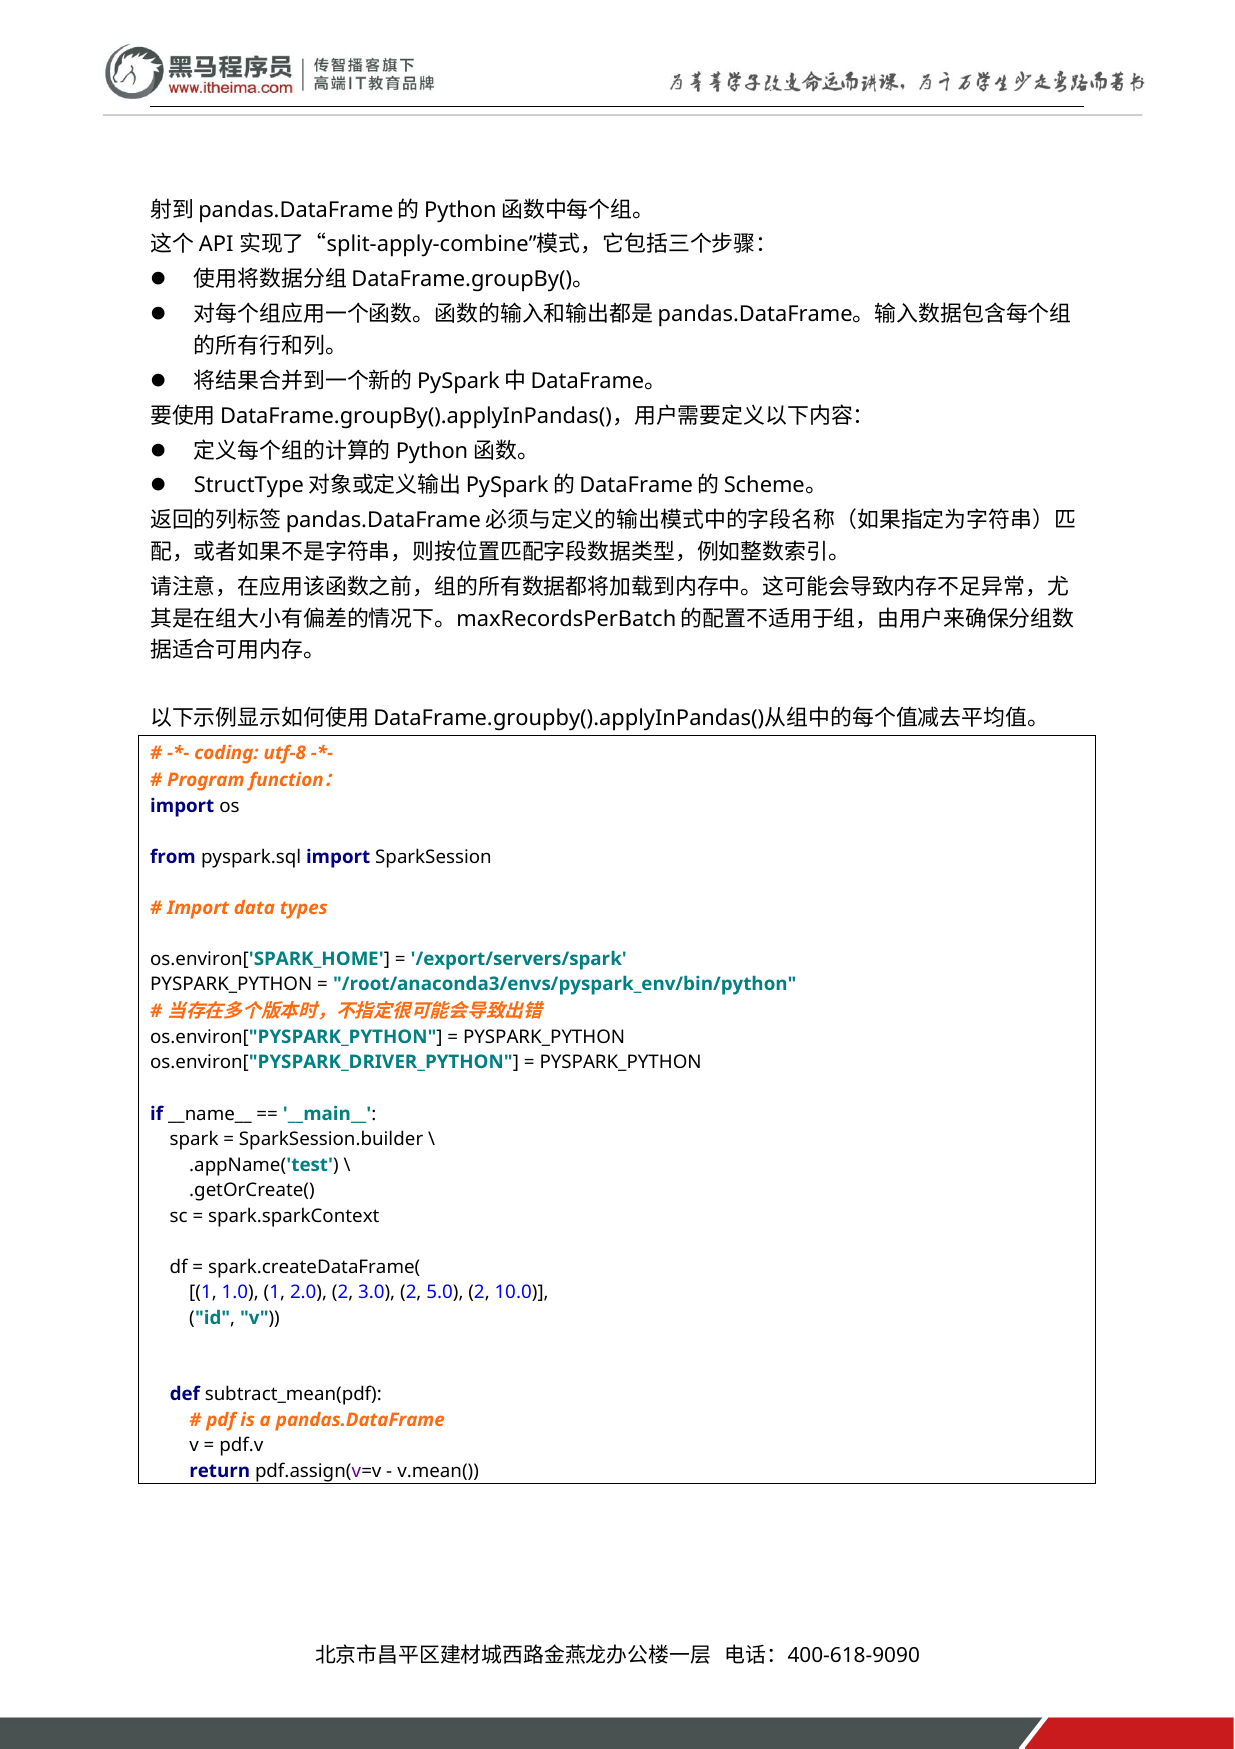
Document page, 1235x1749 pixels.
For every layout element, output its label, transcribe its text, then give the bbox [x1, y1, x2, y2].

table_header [139, 736, 1095, 1483]
picture [0, 1658, 1234, 1749]
list 定义每个组的计算的 Python 函数。 [150, 433, 1084, 464]
list 使用将数据分组DataFrame.groupBy()。 [150, 261, 1084, 293]
text 请注意，在应用该函数之前，组的所有数据都将加载到内存中。这可能会导致内存不足异常，尤其是在组大小有偏差的情况下。maxRecordsPerBatch的配置不适用于组，由用户来确保分组数据适合可用内存。 [150, 569, 1084, 664]
text 以下示例显示如何使用DataFrame.groupby().applyInPandas()从组中的每个值减去平均值。 [150, 700, 1084, 732]
text 这个 API 实现了“split-apply-combine”模式，它包括三个步骤： [150, 226, 1084, 258]
list 将结果合并到一个新的PySpark中DataFrame。 [150, 363, 1084, 394]
text 要使用DataFrame.groupBy().applyInPandas()，用户需要定义以下内容： [150, 398, 1084, 429]
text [150, 192, 1084, 223]
picture [0, 0, 1235, 123]
text 返回的列标签pandas.DataFrame必须与定义的输出模式中的字段名称（如果指定为字符串）匹配，或者如果不是字符串，则按位置匹配字段数据类型，例如整数索引。 [150, 502, 1084, 566]
list StructType对象或定义输出PySpark的DataFrame的Scheme。 [150, 467, 1084, 499]
list 对每个组应用一个函数。函数的输入和输出都是pandas.DataFrame。输入数据包含每个组的所有行和列。 [150, 296, 1084, 360]
